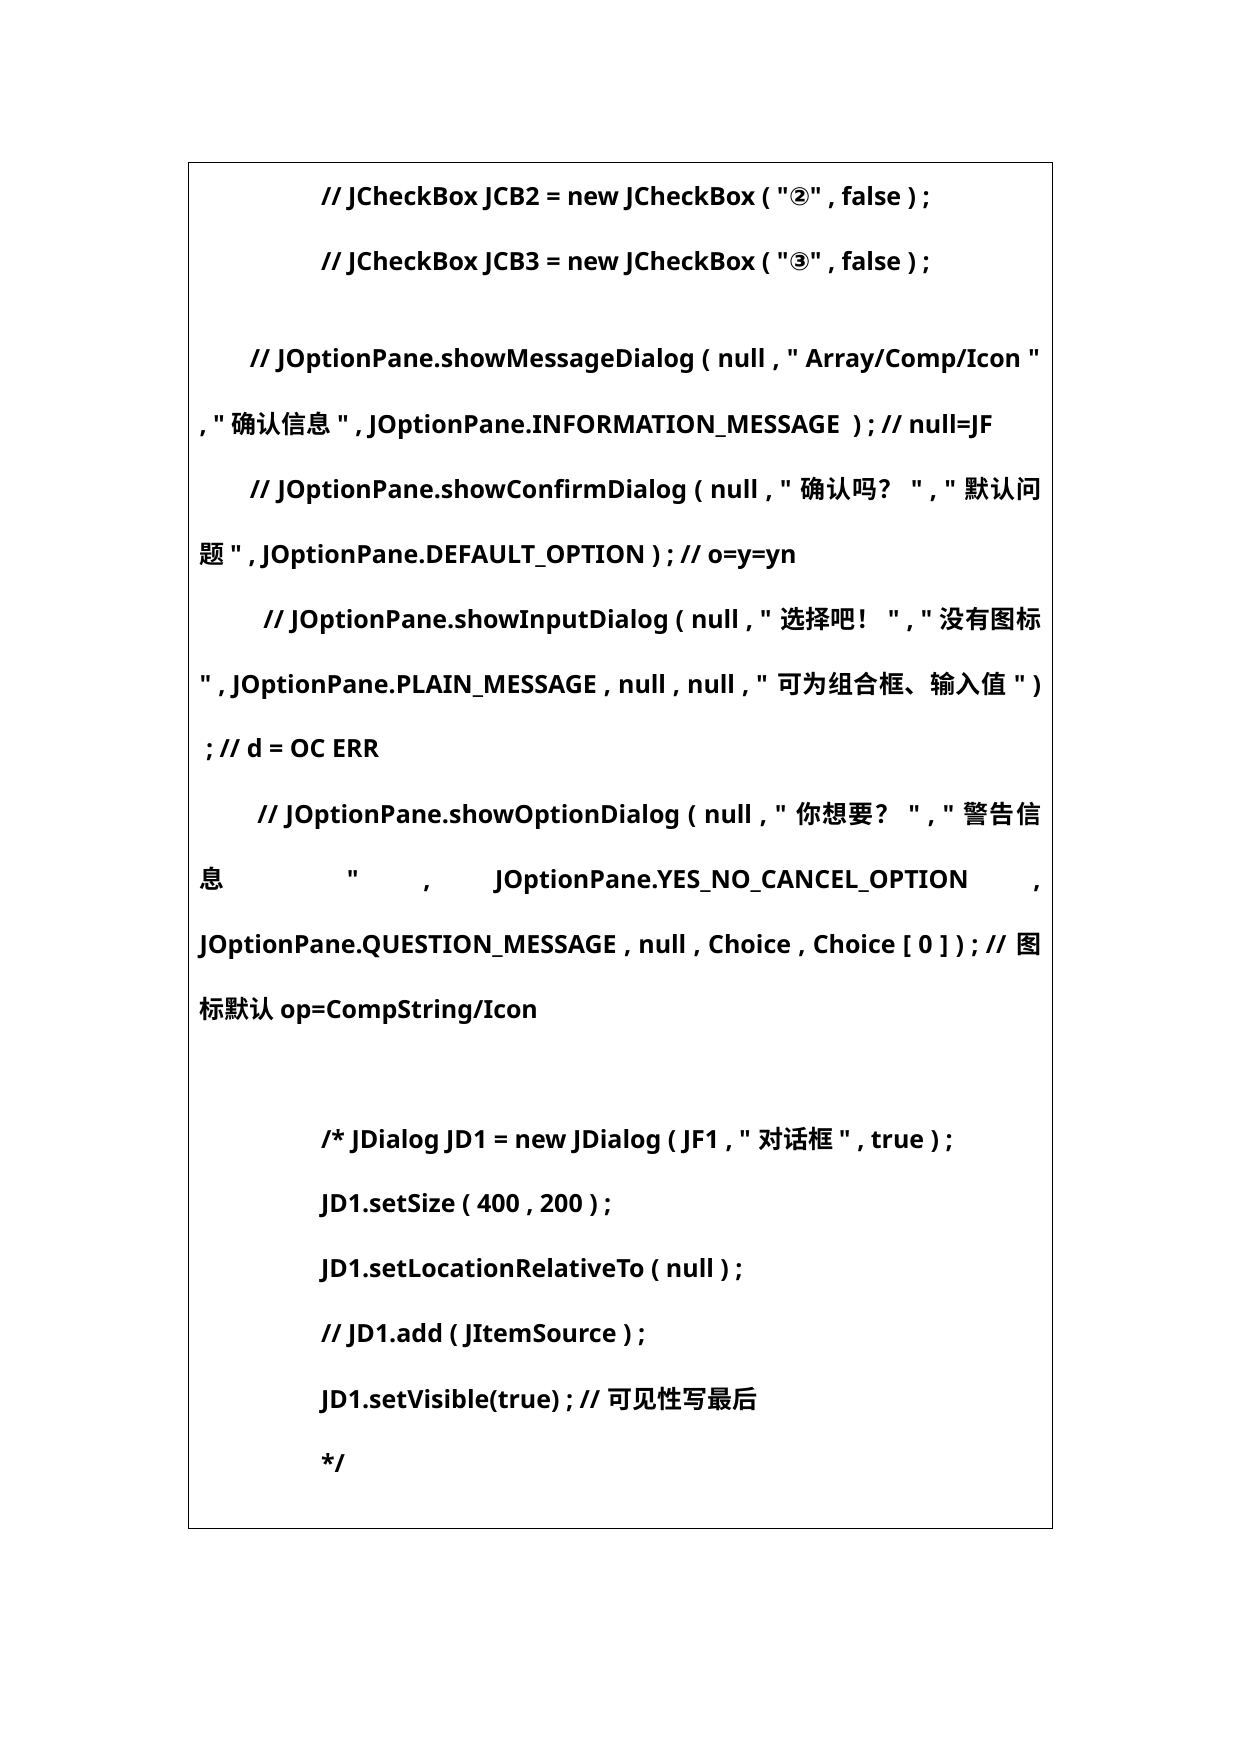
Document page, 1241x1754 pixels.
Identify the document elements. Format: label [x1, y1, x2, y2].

table_cell [189, 163, 1052, 1528]
